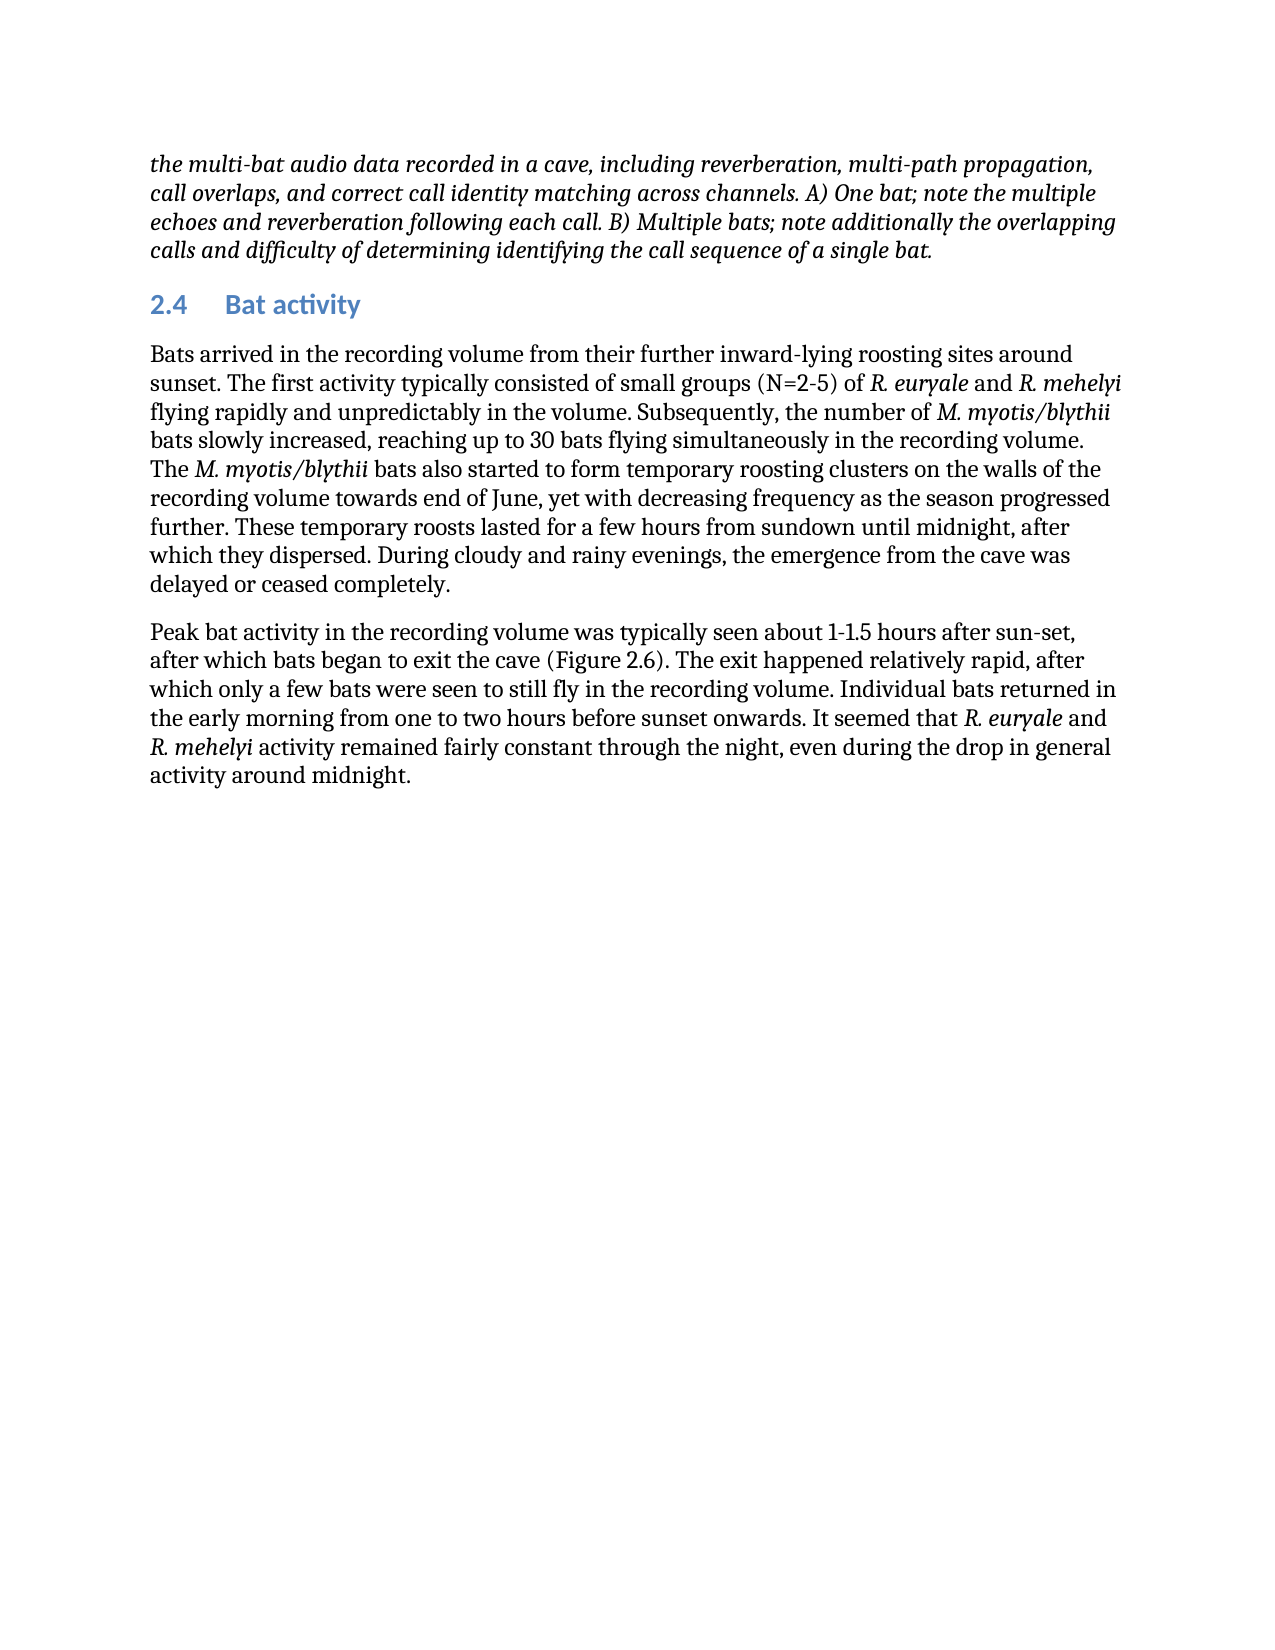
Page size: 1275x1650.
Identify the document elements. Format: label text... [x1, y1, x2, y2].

subtitle 2.4 Bat activity [150, 286, 1125, 321]
text Peak bat activity in the recording volume was typically seen about 1-1.5 hours after sun-set, after which bats began to exit the cave (Figure 2.6). The exit happened relatively rapid, after which only a few bats were seen to still fly in the recording volume. Individual bats returned in the early morning from one to two hours before sunset onwards. It seemed that R. euryale and R. mehelyi activity remained fairly constant through the night, even during the drop in general activity around midnight. [150, 618, 1125, 790]
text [150, 150, 1125, 265]
text Bats arrived in the recording volume from their further inward-lying roosting sites around sunset. The first activity typically consisted of small groups (N=2-5) of R. euryale and R. mehelyi flying rapidly and unpredictably in the volume. Subsequently, the number of M. myotis/blythii bats slowly increased, reaching up to 30 bats flying simultaneously in the recording volume. The M. myotis/blythii bats also started to form temporary roosting clusters on the walls of the recording volume towards end of June, yet with decreasing frequency as the season progressed further. These temporary roosts lasted for a few hours from sundown until midnight, after which they dispersed. During cloudy and rainy evenings, the emergence from the cave was delayed or ceased completely. [150, 340, 1125, 599]
